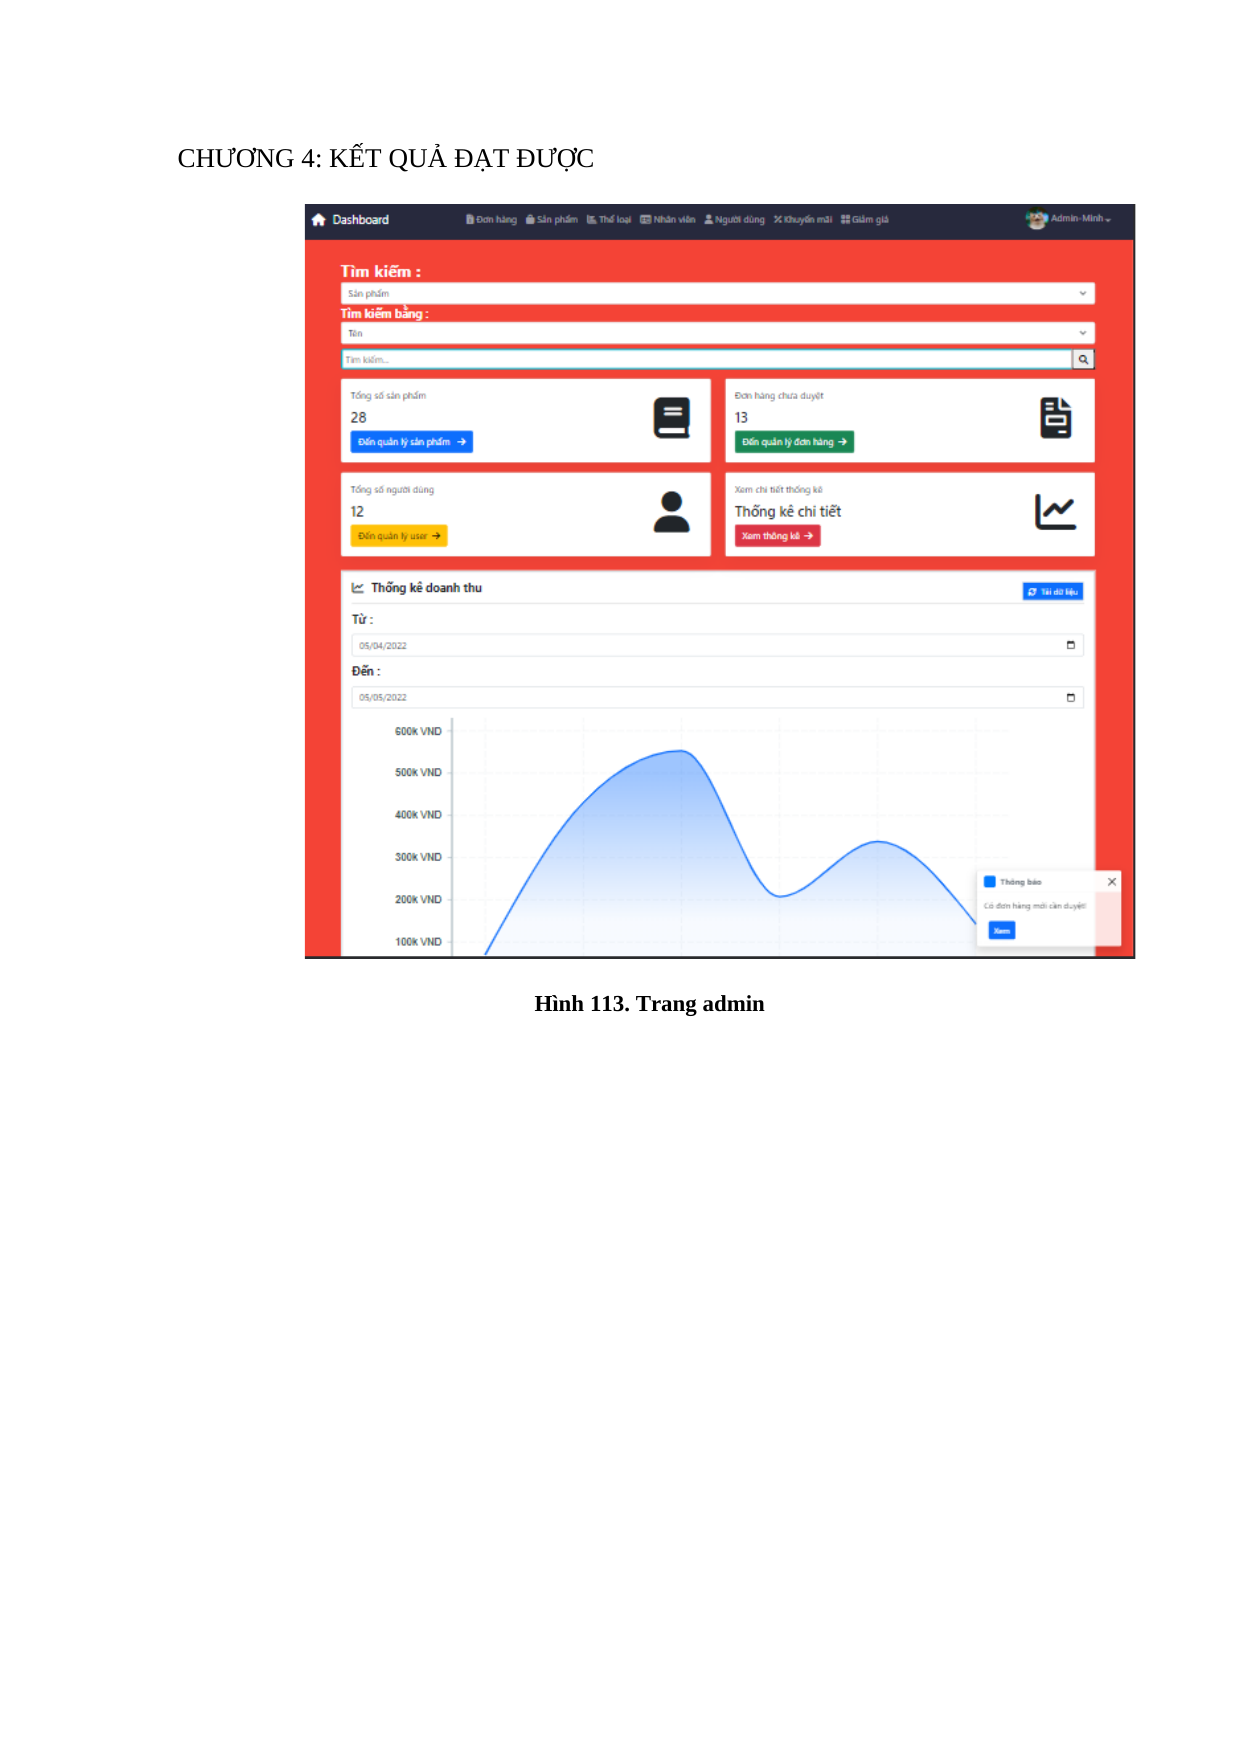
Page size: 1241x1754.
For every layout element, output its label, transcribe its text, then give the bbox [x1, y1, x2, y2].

picture [304, 204, 1136, 959]
text Hình 113. Trang admin [177, 991, 1122, 1017]
